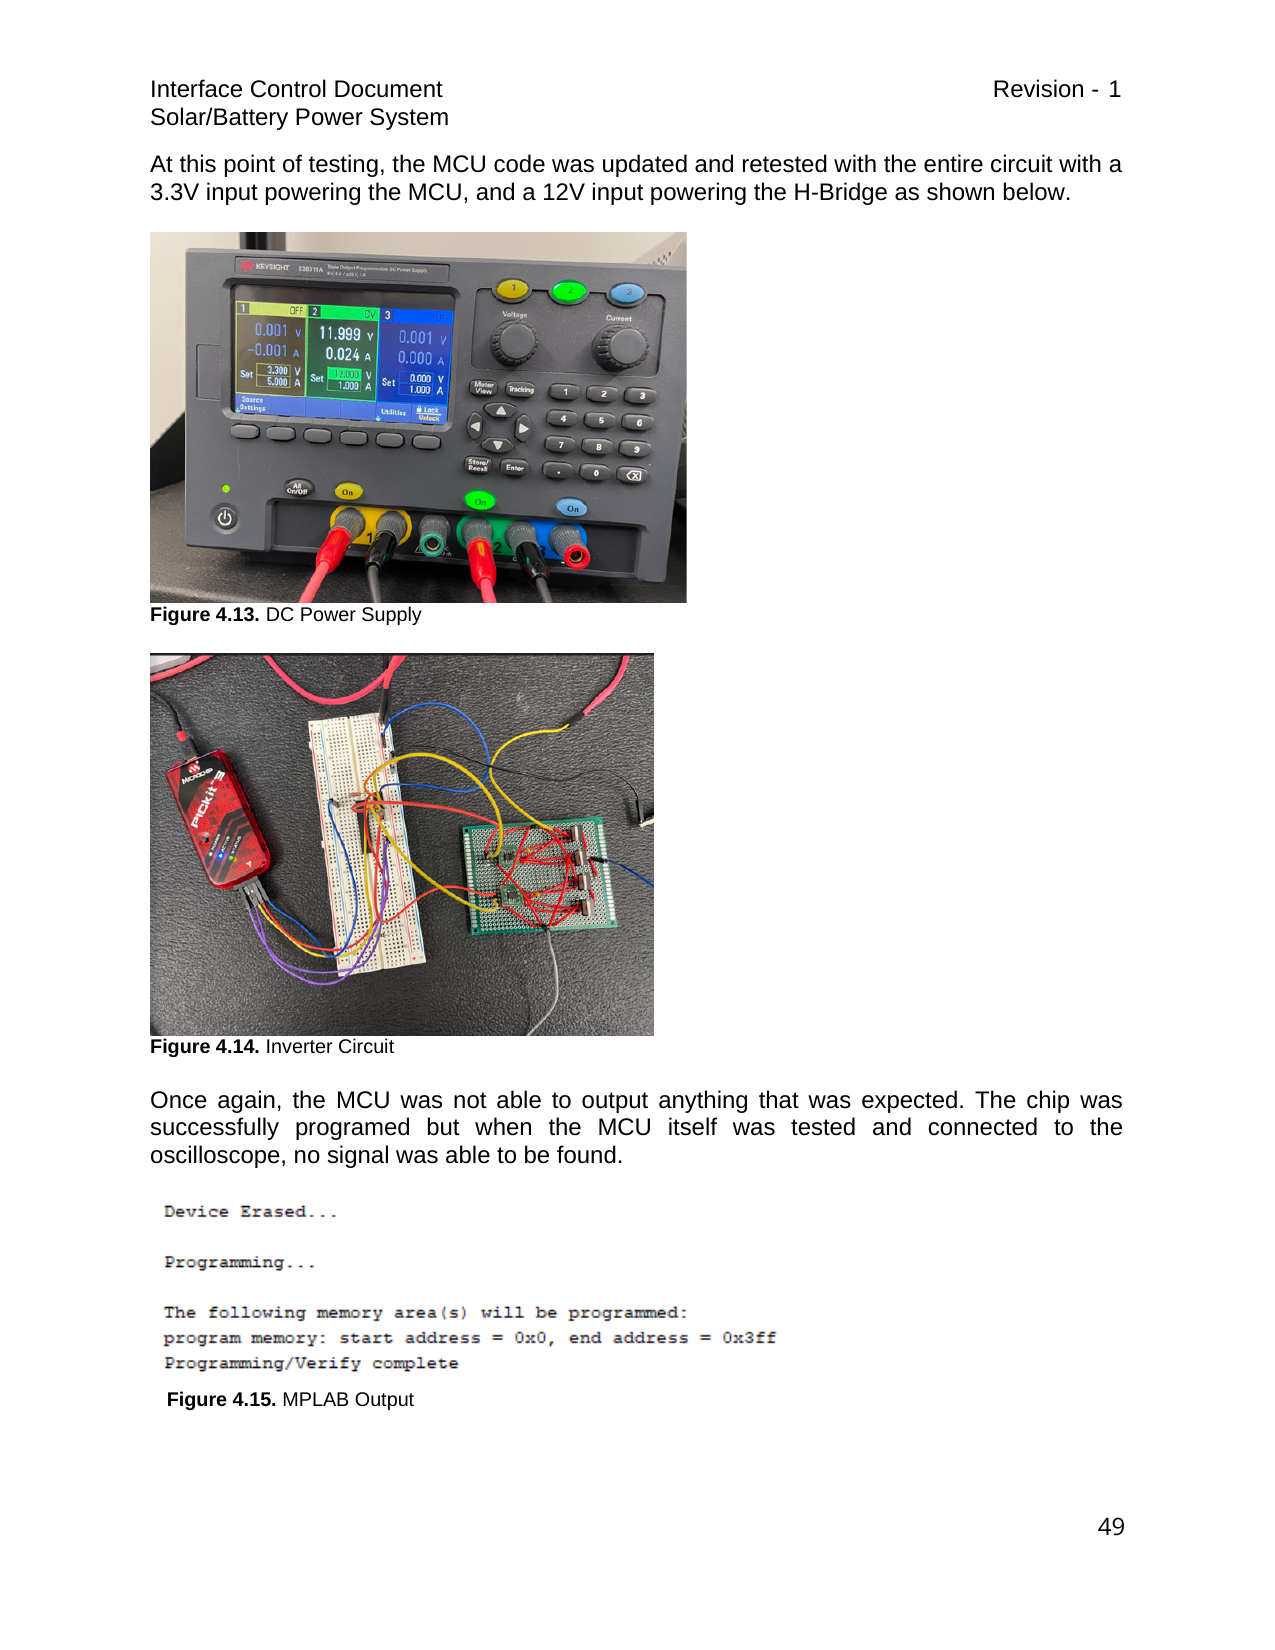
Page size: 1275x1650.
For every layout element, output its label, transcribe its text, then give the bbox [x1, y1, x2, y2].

picture [150, 1196, 791, 1389]
text Figure 4.15. MPLAB Output [150, 1388, 1125, 1411]
picture [150, 653, 654, 1036]
text Figure 4.14. Inverter Circuit [150, 1035, 1125, 1058]
text Figure 4.13. DC Power Supply [150, 603, 1125, 626]
text At this point of testing, the MCU code was updated and retested with the entire circuit with a 3.3V input powering the MCU, and a 12V input powering the H-Bridge as shown below. [150, 150, 1125, 205]
picture [150, 232, 687, 603]
text Once again, the MCU was not able to output anything that was expected. The chip was successfully programed but when the MCU itself was tested and connected to the oscilloscope, no signal was able to be found. [150, 1086, 1125, 1168]
